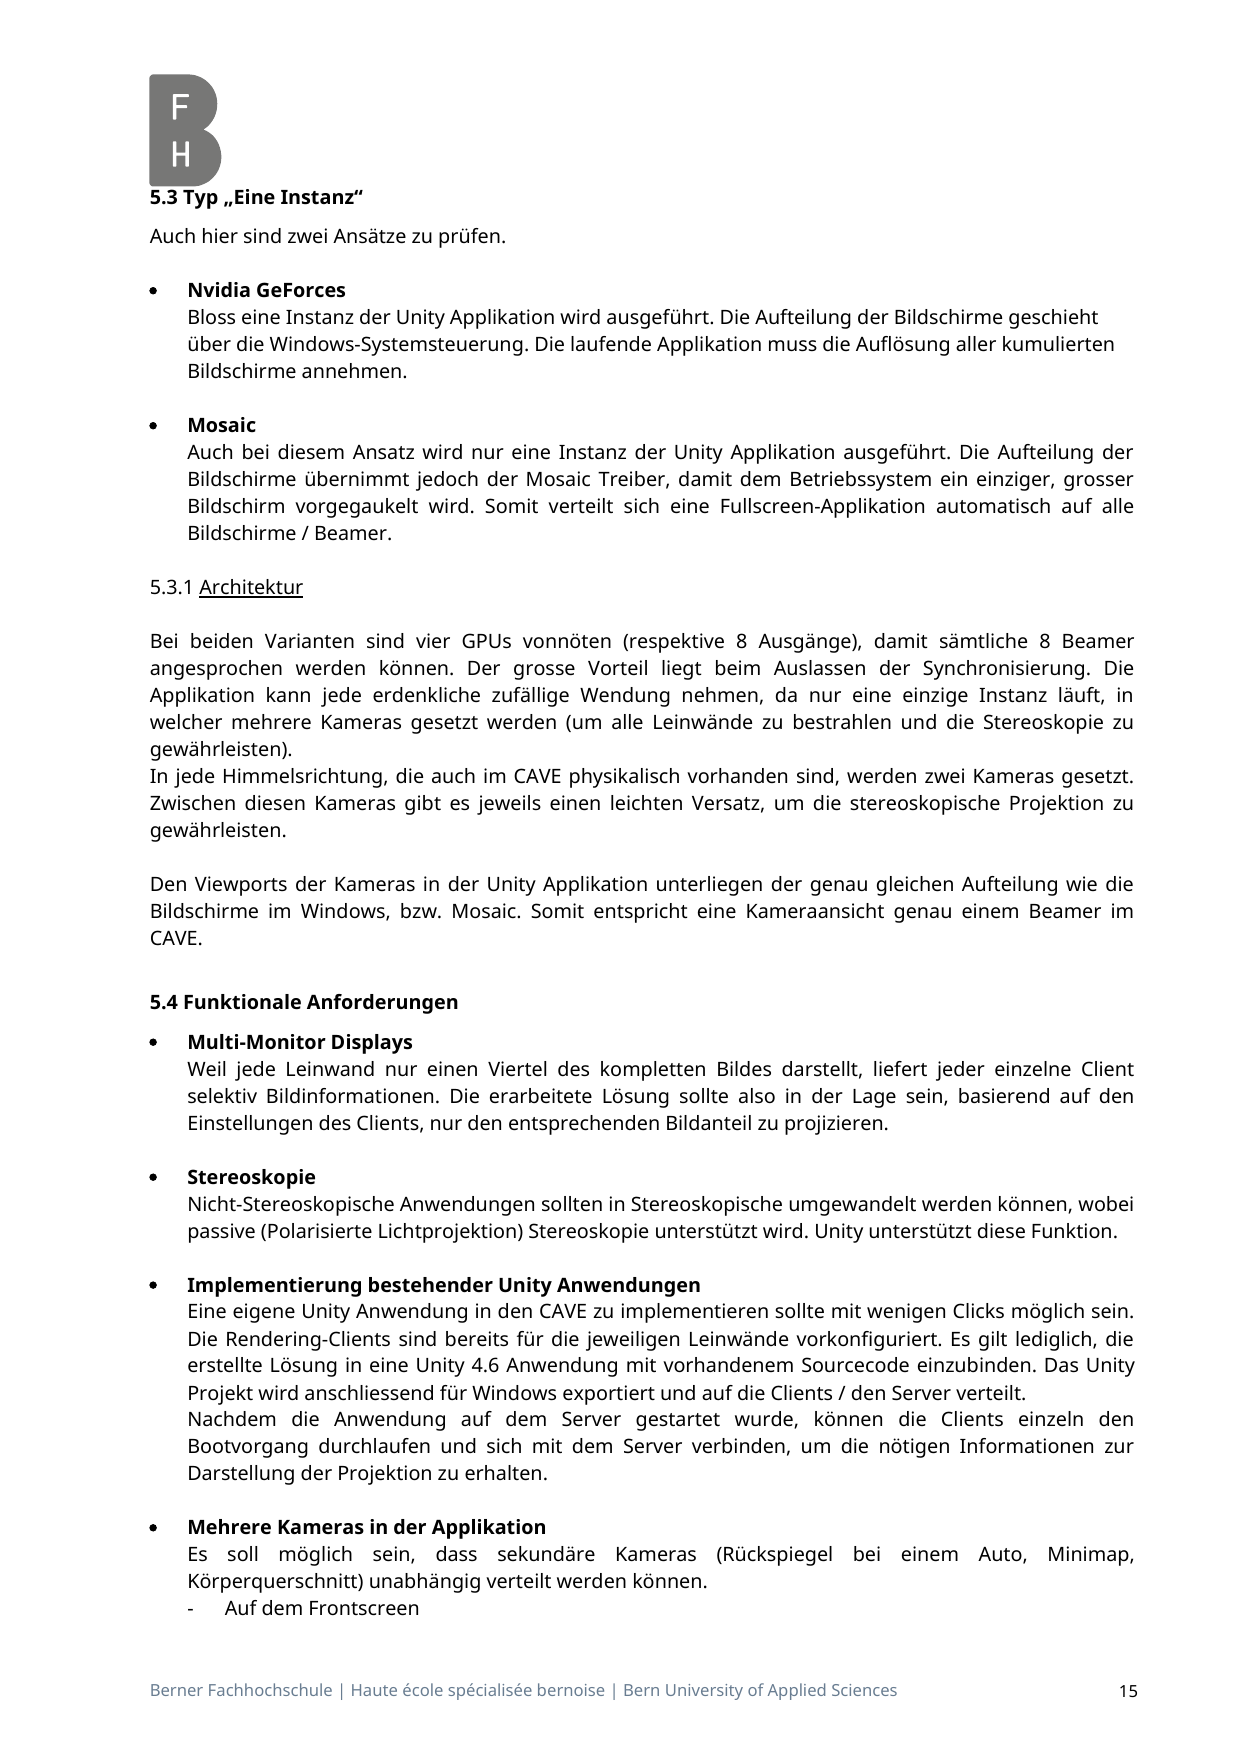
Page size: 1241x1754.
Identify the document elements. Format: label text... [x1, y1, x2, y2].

list Mehrere Kameras in der Applikation [149, 1514, 1136, 1541]
text Eine eigene Unity Anwendung in den CAVE zu implementieren sollte mit wenigen Clicks möglich sein. Die Rendering-Clients sind bereits für die jeweiligen Leinwände vorkonfiguriert. Es gilt lediglich, die erstellte Lösung in eine Unity 4.6 Anwendung mit vorhandenem Sourcecode einzubinden. Das Unity Projekt wird anschliessend für Windows exportiert und auf die Clients / den Server verteilt. [187, 1298, 1136, 1406]
text Weil jede Leinwand nur einen Viertel des kompletten Bildes darstellt, liefert jeder einzelne Client selektiv Bildinformationen. Die erarbeitete Lösung sollte also in der Lage sein, basierend auf den Einstellungen des Clients, nur den entsprechenden Bildanteil zu projizieren. [187, 1055, 1136, 1136]
subtitle Architektur [149, 573, 1136, 600]
subtitle Funktionale Anforderungen [149, 988, 1136, 1016]
list Stereoskopie Nicht-Stereoskopische Anwendungen sollten in Stereoskopische umgewandelt werden können, wobei passive (Polarisierte Lichtprojektion) Stereoskopie unterstützt wird. Unity unterstützt diese Funktion. [149, 1163, 1136, 1244]
list Implementierung bestehender Unity Anwendungen [149, 1271, 1136, 1298]
text Den Viewports der Kameras in der Unity Applikation unterliegen der genau gleichen Aufteilung wie die Bildschirme im Windows, bzw. Mosaic. Somit entspricht eine Kameraansicht genau einem Beamer im CAVE. [149, 870, 1136, 951]
text Auch hier sind zwei Ansätze zu prüfen. [149, 223, 1136, 249]
text Nachdem die Anwendung auf dem Server gestartet wurde, können die Clients einzeln den Bootvorgang durchlaufen und sich mit dem Server verbinden, um die nötigen Informationen zur Darstellung der Projektion zu erhalten. [187, 1406, 1136, 1487]
list Mosaic [149, 411, 1136, 438]
subtitle Typ „Eine Instanz“ [149, 183, 1136, 210]
text In jede Himmelsrichtung, die auch im CAVE physikalisch vorhanden sind, werden zwei Kameras gesetzt. Zwischen diesen Kameras gibt es jeweils einen leichten Versatz, um die stereoskopische Projektion zu gewährleisten. [149, 762, 1136, 843]
list Multi-Monitor Displays [149, 1028, 1136, 1055]
list Nvidia GeForces Bloss eine Instanz der Unity Applikation wird ausgeführt. Die Aufteilung der Bildschirme geschieht über die Windows-Systemsteuerung. Die laufende Applikation muss die Auflösung aller kumulierten Bildschirme annehmen. [149, 277, 1136, 384]
text Es soll möglich sein, dass sekundäre Kameras (Rückspiegel bei einem Auto, Minimap, Körperquerschnitt) unabhängig verteilt werden können. [187, 1541, 1136, 1594]
text Auch bei diesem Ansatz wird nur eine Instanz der Unity Applikation ausgeführt. Die Aufteilung der Bildschirme übernimmt jedoch der Mosaic Treiber, damit dem Betriebssystem ein einziger, grosser Bildschirm vorgegaukelt wird. Somit verteilt sich eine Fullscreen-Applikation automatisch auf alle Bildschirme / Beamer. [187, 438, 1136, 546]
list Auf dem Frontscreen [187, 1594, 1136, 1622]
text Bei beiden Varianten sind vier GPUs vonnöten (respektive 8 Ausgänge), damit sämtliche 8 Beamer angesprochen werden können. Der grosse Vorteil liegt beim Auslassen der Synchronisierung. Die Applikation kann jede erdenkliche zufällige Wendung nehmen, da nur eine einzige Instanz läuft, in welcher mehrere Kameras gesetzt werden (um alle Leinwände zu bestrahlen und die Stereoskopie zu gewährleisten). [149, 627, 1136, 762]
